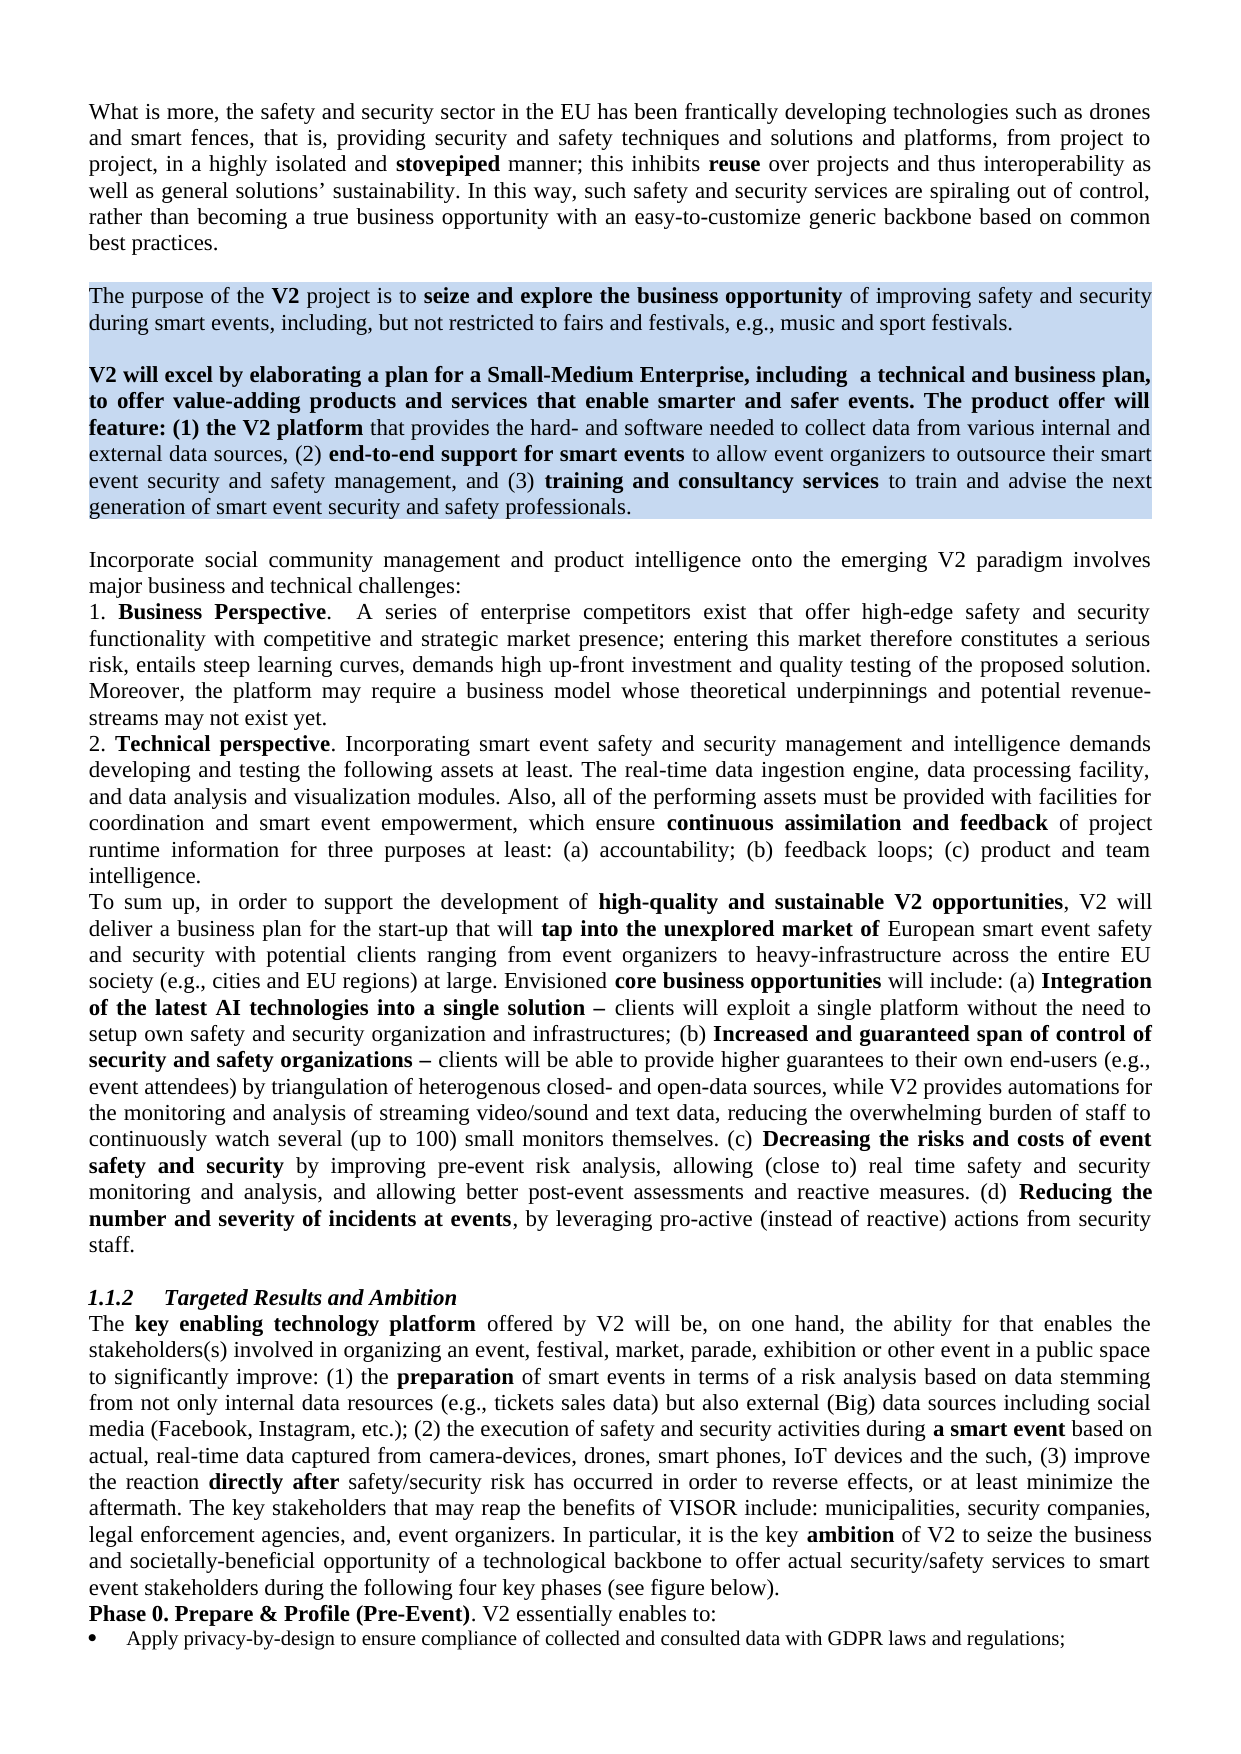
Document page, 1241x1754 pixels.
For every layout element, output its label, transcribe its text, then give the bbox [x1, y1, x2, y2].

text What is more, the safety and security sector in the EU has been frantically developing technologies such as drones and smart fences, that is, providing security and safety techniques and solutions and platforms, from project to project, in a highly isolated and stovepiped manner; this inhibits reuse over projects and thus interoperability as well as general solutions’ sustainability. In this way, such safety and security services are spiraling out of control, rather than becoming a true business opportunity with an easy-to-customize generic backbone based on common best practices. [89, 98, 1152, 256]
text 1. Business Perspective. A series of enterprise competitors exist that offer high-edge safety and security functionality with competitive and strategic market presence; entering this market therefore constitutes a serious risk, entails steep learning curves, demands high up-front investment and quality testing of the proposed solution. Moreover, the platform may require a business model whose theoretical underpinnings and potential revenue-streams may not exist yet. [89, 598, 1152, 730]
text The purpose of the V2 project is to seize and explore the business opportunity of improving safety and security during smart events, including, but not restricted to fairs and festivals, e.g., music and sport festivals. [89, 282, 1152, 335]
text The key enabling technology platform offered by V2 will be, on one hand, the ability for that enables the stakeholders(s) involved in organizing an event, festival, market, parade, exhibition or other event in a public space to significantly improve: (1) the preparation of smart events in terms of a risk analysis based on data stemming from not only internal data resources (e.g., tickets sales data) but also external (Big) data sources including social media (Facebook, Instagram, etc.); (2) the execution of safety and security activities during a smart event based on actual, real-time data captured from camera-devices, drones, smart phones, IoT devices and the such, (3) improve the reaction directly after safety/security risk has occurred in order to reverse effects, or at least minimize the aftermath. The key stakeholders that may reap the benefits of VISOR include: municipalities, security companies, legal enforcement agencies, and, event organizers. In particular, it is the key ambition of V2 to seize the business and societally-beneficial opportunity of a technological backbone to offer actual security/safety services to smart event stakeholders during the following four key phases (see figure below). [89, 1310, 1152, 1600]
text Phase 0. Prepare & Profile (Pre-Event). V2 essentially enables to: [89, 1600, 1152, 1626]
text 2. Technical perspective. Incorporating smart event safety and security management and intelligence demands developing and testing the following assets at least. The real-time data ingestion engine, data processing facility, and data analysis and visualization modules. Also, all of the performing assets must be provided with facilities for coordination and smart event empowerment, which ensure continuous assimilation and feedback of project runtime information for three purposes at least: (a) accountability; (b) feedback loops; (c) product and team intelligence. [89, 730, 1152, 888]
text Incorporate social community management and product intelligence onto the emerging V2 paradigm involves major business and technical challenges: [89, 546, 1152, 598]
list Targeted Results and Ambition [87, 1284, 1152, 1310]
text V2 will excel by elaborating a plan for a Small-Medium Enterprise, including a technical and business plan, to offer value-adding products and services that enable smarter and safer events. The product offer will feature: (1) the V2 platform that provides the hard- and software needed to collect data from various internal and external data sources, (2) end-to-end support for smart events to allow event organizers to outsource their smart event security and safety management, and (3) training and consultancy services to train and advise the next generation of smart event security and safety professionals. [89, 361, 1152, 519]
text To sum up, in order to support the development of high-quality and sustainable V2 opportunities, V2 will deliver a business plan for the start-up that will tap into the unexplored market of European smart event safety and security with potential clients ranging from event organizers to heavy-infrastructure across the entire EU society (e.g., cities and EU regions) at large. Envisioned core business opportunities will include: (a) Integration of the latest AI technologies into a single solution – clients will exploit a single platform without the need to setup own safety and security organization and infrastructures; (b) Increased and guaranteed span of control of security and safety organizations – clients will be able to provide higher guarantees to their own end-users (e.g., event attendees) by triangulation of heterogenous closed- and open-data sources, while V2 provides automations for the monitoring and analysis of streaming video/sound and text data, reducing the overwhelming burden of staff to continuously watch several (up to 100) small monitors themselves. (c) Decreasing the risks and costs of event safety and security by improving pre-event risk analysis, allowing (close to) real time safety and security monitoring and analysis, and allowing better post-event assessments and reactive measures. (d) Reducing the number and severity of incidents at events, by leveraging pro-active (instead of reactive) actions from security staff. [89, 888, 1152, 1257]
list Apply privacy-by-design to ensure compliance of collected and consulted data with GDPR laws and regulations; [89, 1626, 1152, 1650]
